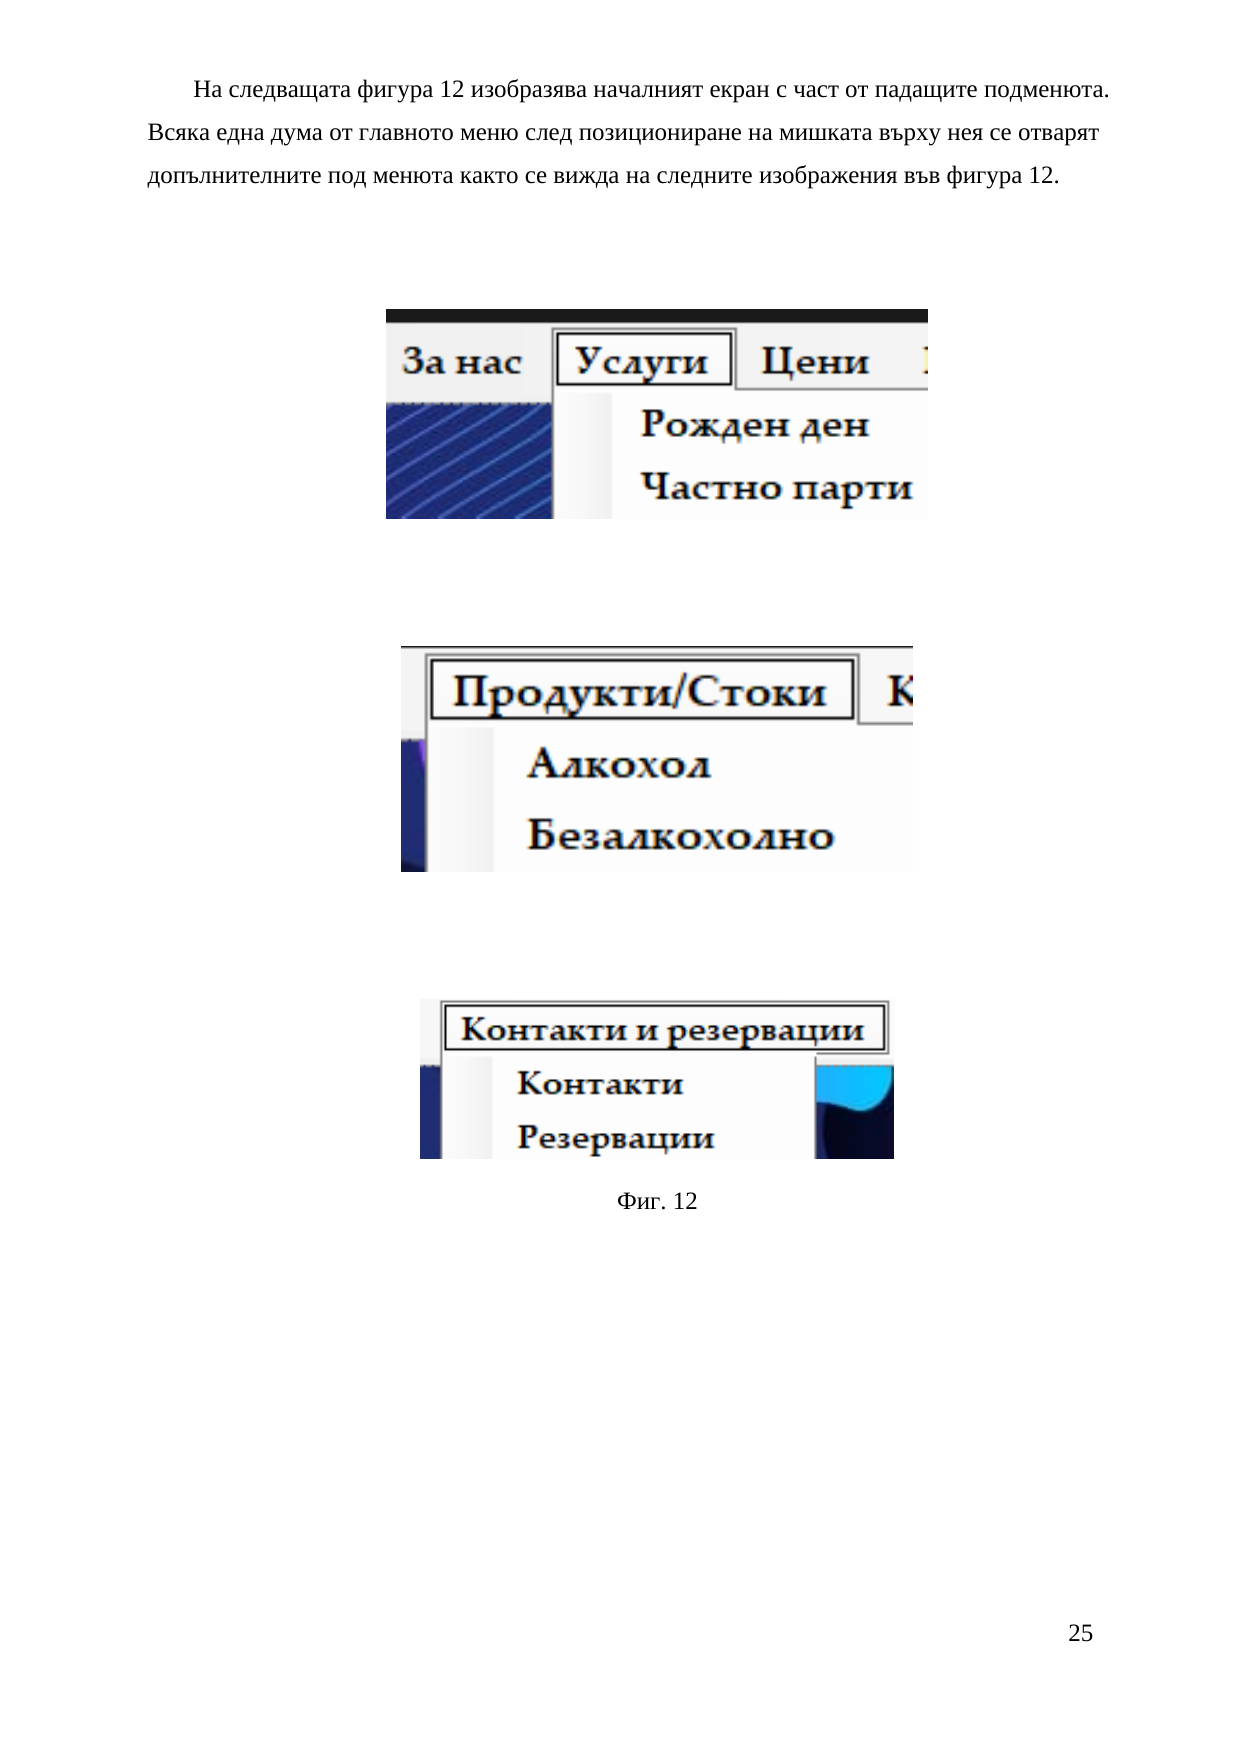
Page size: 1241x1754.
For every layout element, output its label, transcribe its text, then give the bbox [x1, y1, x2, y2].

picture [420, 999, 894, 1159]
text Фиг. 12 [147, 1186, 1167, 1215]
picture [401, 646, 913, 872]
text На следващата фигура 12 изобразява началният екран с част от падащите подменюта. Всяка една дума от главното меню след позициониране на мишката върху нея се отварят допълнителните под менюта както се вижда на следните изображения във фигура 12. [147, 74, 1167, 189]
picture [386, 309, 928, 519]
